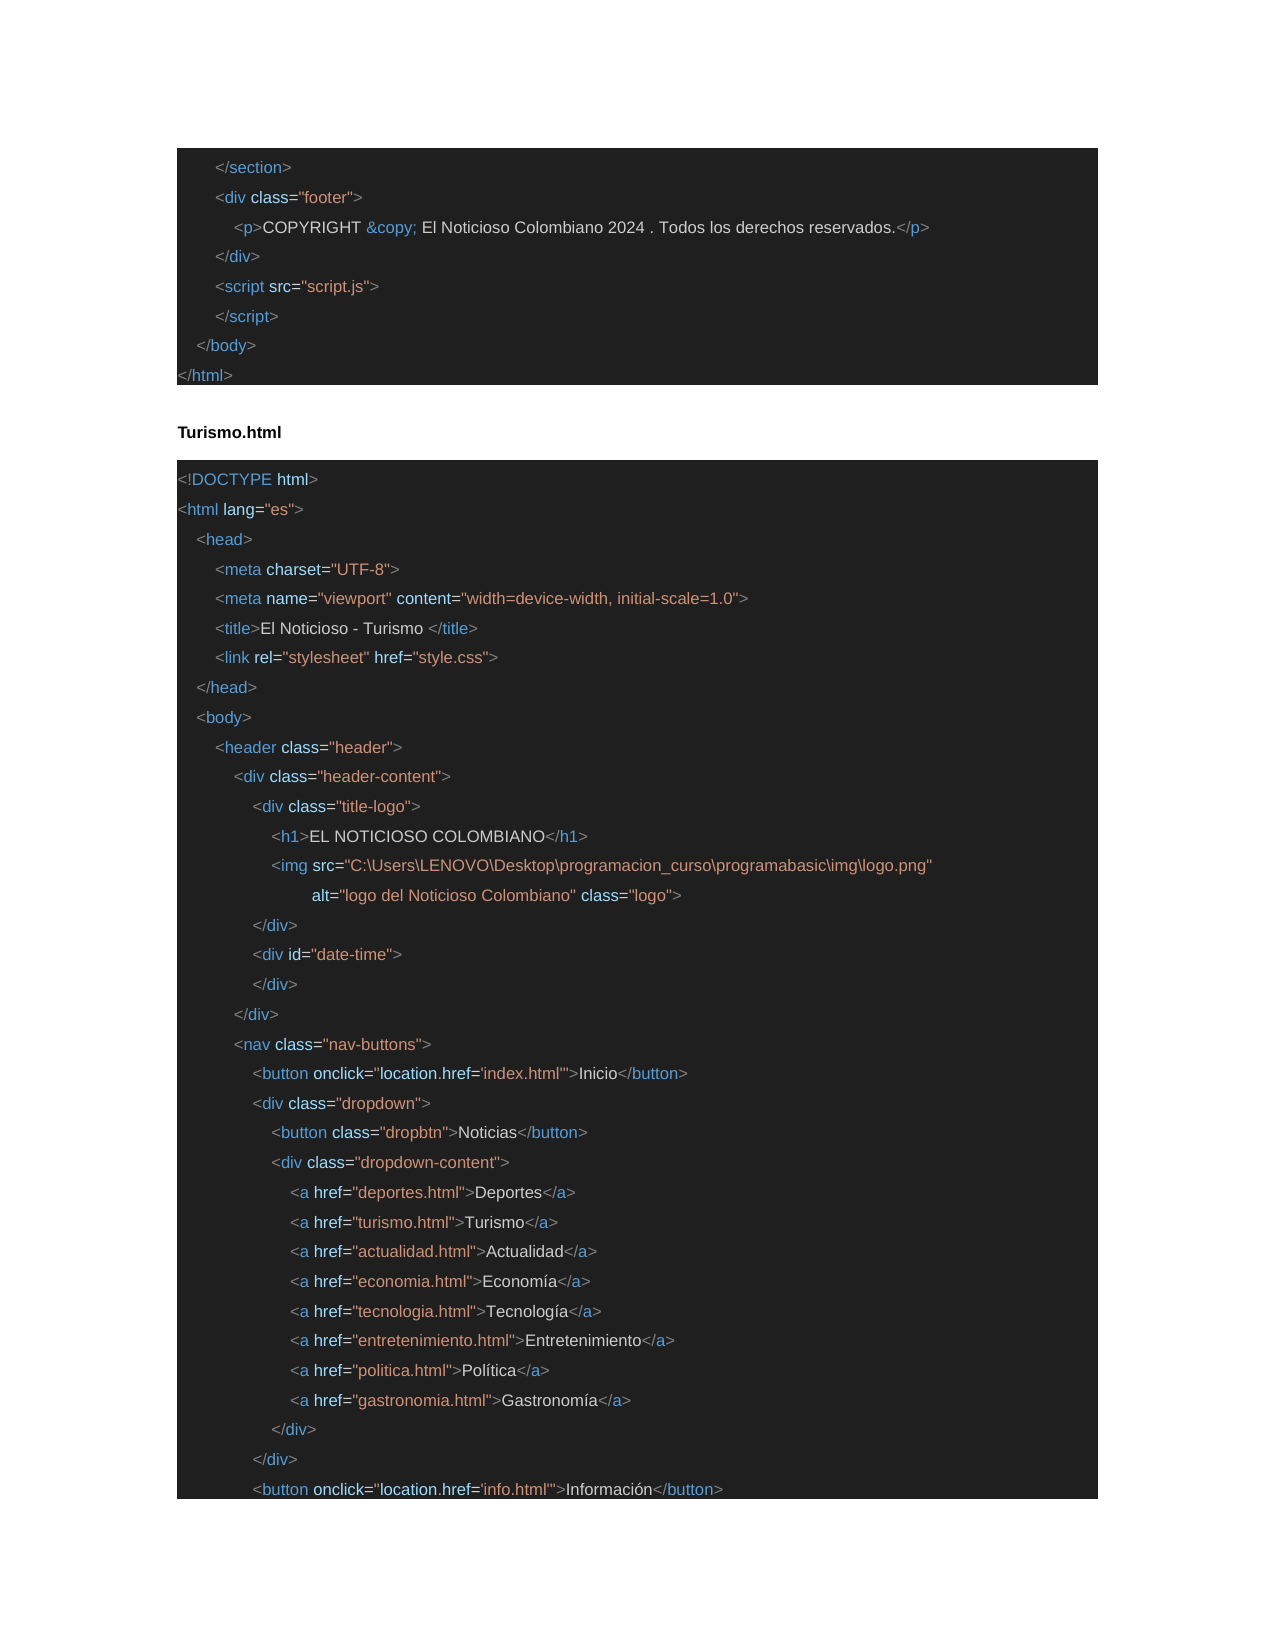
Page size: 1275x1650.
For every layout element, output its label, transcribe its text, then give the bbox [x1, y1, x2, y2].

text <button class="dropbtn">Noticias</button> [177, 1113, 1098, 1142]
text </body> [177, 326, 1098, 355]
text Turismo.html [177, 422, 1098, 442]
text <button onclick="location.href='index.html'">Inicio</button> [177, 1053, 1098, 1083]
text <h1>EL NOTICIOSO COLOMBIANO</h1> [177, 816, 1098, 846]
text <div class="footer"> [177, 177, 1098, 207]
text <img src="C:\Users\LENOVO\Desktop\programacion_curso\programabasic\img\logo.png" [177, 846, 1098, 875]
text <meta name="viewport" content="width=device-width, initial-scale=1.0"> [177, 578, 1098, 608]
text <html lang="es"> [177, 489, 1098, 519]
text </div> [177, 237, 1098, 266]
text </div> [177, 1439, 1098, 1469]
text <a href="politica.html">Política</a> [177, 1350, 1098, 1380]
text <div class="title-logo"> [177, 786, 1098, 816]
text <a href="economia.html">Economía</a> [177, 1261, 1098, 1291]
text </div> [177, 1410, 1098, 1439]
text <a href="actualidad.html">Actualidad</a> [177, 1232, 1098, 1261]
text alt="logo del Noticioso Colombiano" class="logo"> [177, 875, 1098, 905]
text <div class="dropdown"> [177, 1083, 1098, 1113]
text </head> [177, 667, 1098, 697]
text <!DOCTYPE html> [177, 460, 1098, 489]
text <div class="dropdown-content"> [177, 1142, 1098, 1172]
text <meta charset="UTF-8"> [177, 549, 1098, 578]
text <title>El Noticioso - Turismo </title> [177, 608, 1098, 638]
text </div> [177, 994, 1098, 1024]
text <body> [177, 697, 1098, 727]
text <a href="gastronomia.html">Gastronomía</a> [177, 1380, 1098, 1410]
text <div class="header-content"> [177, 757, 1098, 786]
text <p>COPYRIGHT &copy; El Noticioso Colombiano 2024 . Todos los derechos reservados.</p> [177, 207, 1098, 237]
text <a href="turismo.html">Turismo</a> [177, 1202, 1098, 1232]
text <a href="entretenimiento.html">Entretenimiento</a> [177, 1321, 1098, 1350]
text </html> [177, 355, 1098, 385]
text </div> [177, 964, 1098, 994]
text </section> [177, 148, 1098, 177]
text <button onclick="location.href='info.html'">Información</button> [177, 1469, 1098, 1499]
text <a href="deportes.html">Deportes</a> [177, 1172, 1098, 1202]
text <link rel="stylesheet" href="style.css"> [177, 638, 1098, 667]
text <head> [177, 519, 1098, 549]
text <header class="header"> [177, 727, 1098, 757]
text <div id="date-time"> [177, 935, 1098, 964]
text <script src="script.js"> [177, 266, 1098, 296]
text </div> [177, 905, 1098, 935]
text <nav class="nav-buttons"> [177, 1024, 1098, 1053]
text </script> [177, 296, 1098, 326]
text <a href="tecnologia.html">Tecnología</a> [177, 1291, 1098, 1321]
